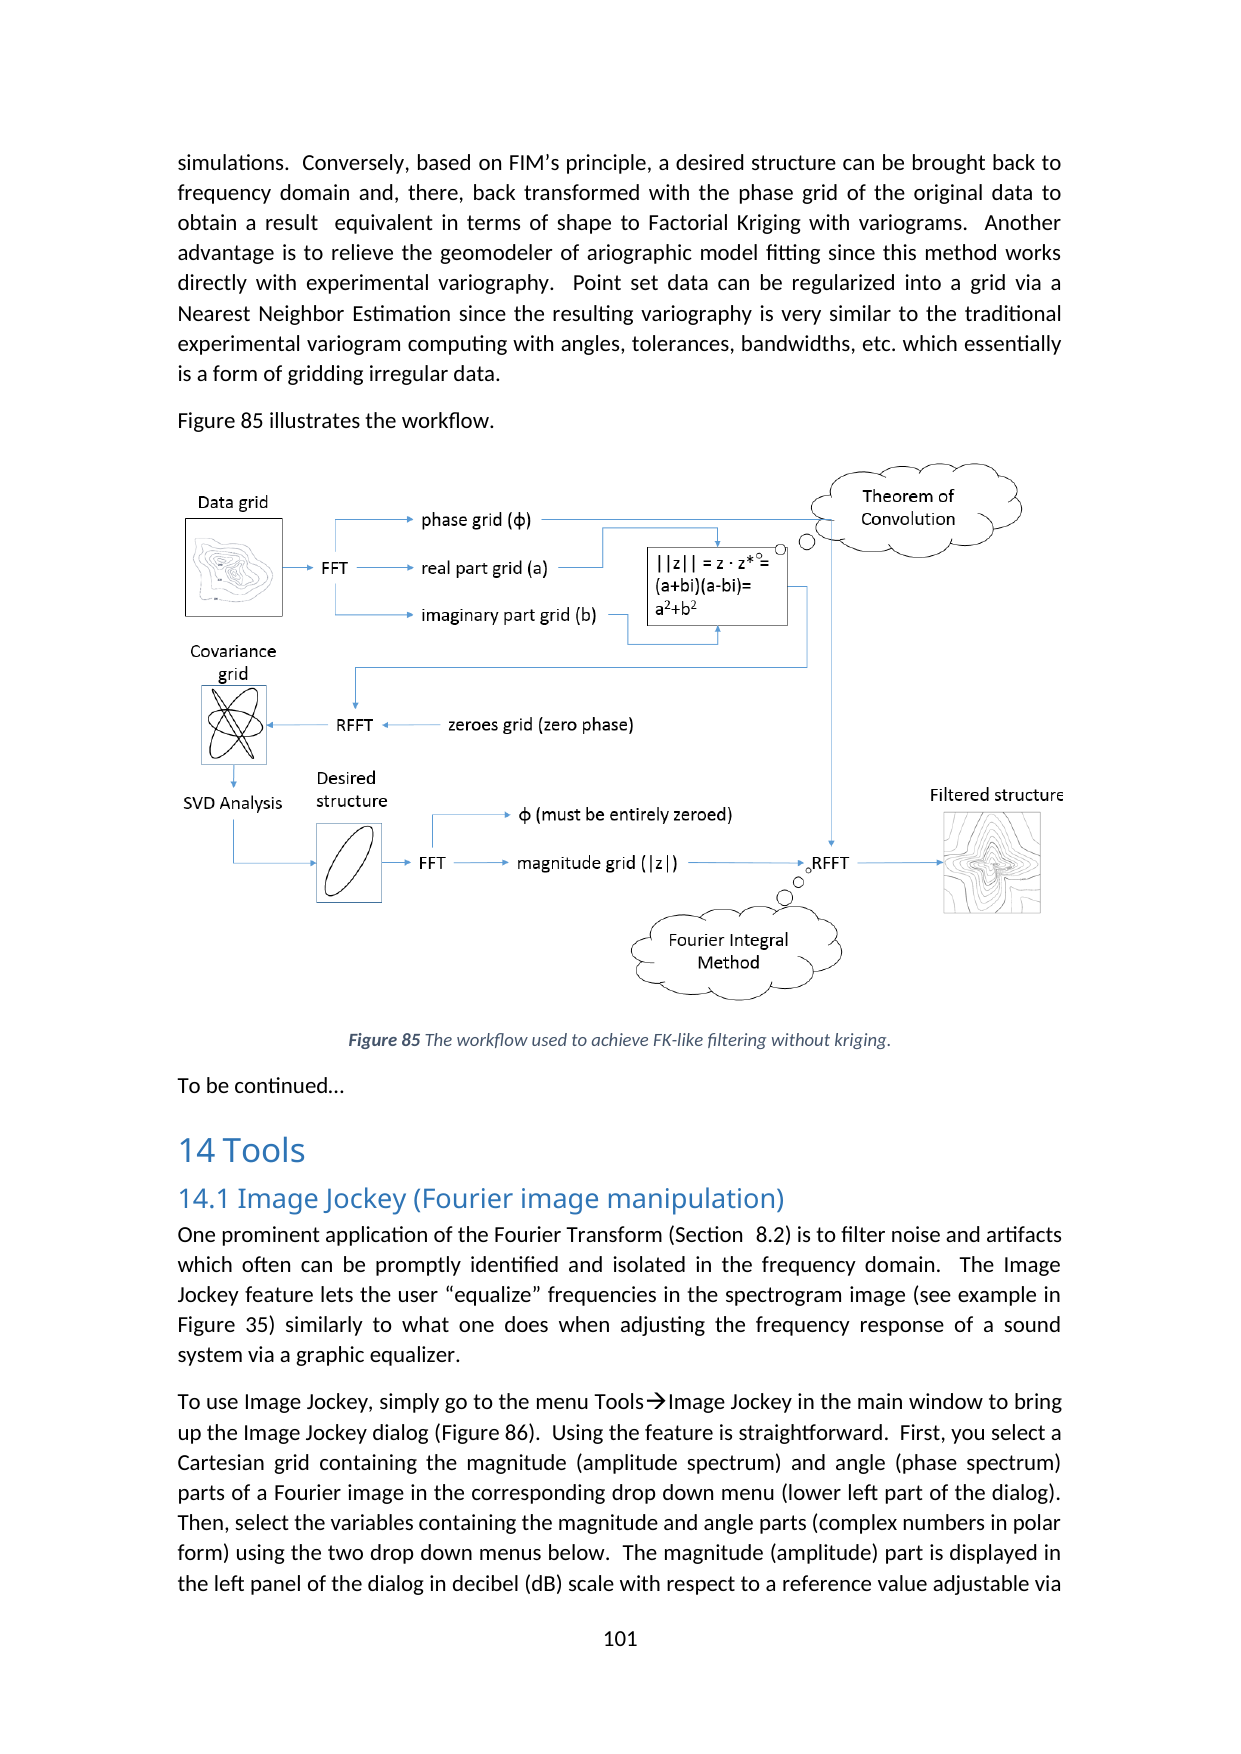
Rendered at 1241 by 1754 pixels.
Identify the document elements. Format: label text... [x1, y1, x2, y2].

text To be continued… [177, 1072, 1063, 1099]
text Figure 85 The workflow used to achieve FK-like filtering without kriging. [177, 1028, 1063, 1051]
subtitle Image Jockey (Fourier image manipulation) [177, 1180, 1063, 1217]
picture [177, 452, 1063, 1009]
text Figure 85 illustrates the workflow. [177, 406, 1063, 434]
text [177, 148, 1063, 387]
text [177, 1387, 1063, 1597]
subtitle Tools [177, 1127, 1063, 1172]
text One prominent application of the Fourier Transform (Section 8.2) is to filter noise and artifacts which often can be promptly identified and isolated in the frequency domain. The Image Jockey feature lets the user “equalize” frequencies in the spectrogram image (see example in Figure 35) similarly to what one does when adjusting the frequency response of a sound system via a graphic equalizer. [177, 1220, 1063, 1368]
